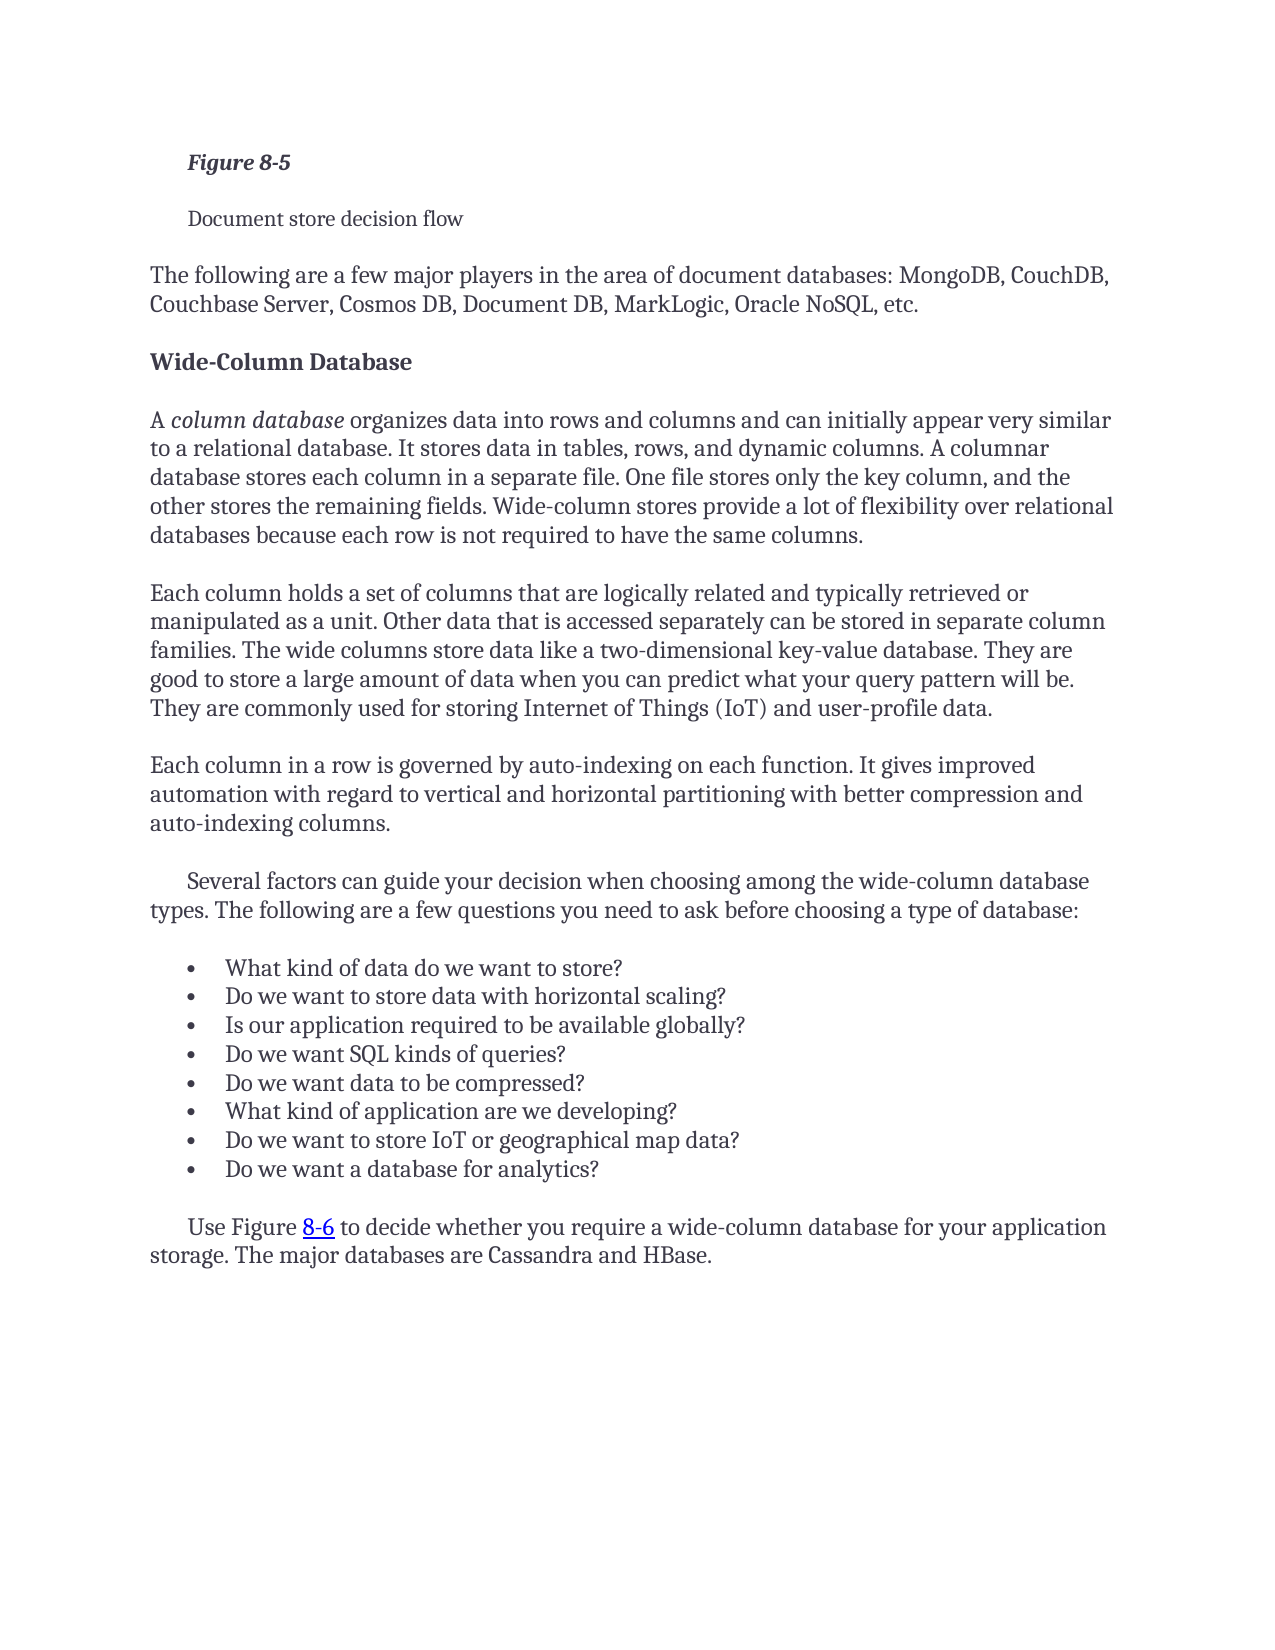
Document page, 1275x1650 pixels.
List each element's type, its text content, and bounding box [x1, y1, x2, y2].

text Several factors can guide your decision when choosing among the wide-column database types. The following are a few questions you need to ask before choosing a type of database: [150, 867, 1125, 924]
text Each column in a row is governed by auto-indexing on each function. It gives improved automation with regard to vertical and horizontal partitioning with better compression and auto-indexing columns. [150, 751, 1125, 838]
list Do we want a database for analytics? [187, 1155, 1125, 1183]
list What kind of application are we developing? [187, 1097, 1125, 1126]
list What kind of data do we want to store? [187, 953, 1125, 982]
list Do we want to store data with horizontal scaling? [187, 982, 1125, 1011]
text Each column holds a set of columns that are logically related and typically retrieved or manipulated as a unit. Other data that is accessed separately can be stored in separate column families. The wide columns store data like a two-dimensional key-value database. They are good to store a large amount of data when you can predict what your query pattern will be. They are commonly used for storing Internet of Things (IoT) and user-profile data. [150, 578, 1125, 722]
text Document store decision flow [150, 206, 1125, 232]
list Do we want data to be compressed? [187, 1068, 1125, 1097]
list Is our application required to be available globally? [187, 1011, 1125, 1040]
list Do we want SQL kinds of queries? [187, 1040, 1125, 1068]
text Use Figure 8-6 to decide whether you require a wide-column database for your application storage. The major databases are Cassandra and HBase. [150, 1213, 1125, 1270]
text Figure 8-5 [150, 150, 1125, 176]
text The following are a few major players in the area of document databases: MongoDB, CouchDB, Couchbase Server, Cosmos DB, Document DB, MarkLogic, Oracle NoSQL, etc. [150, 261, 1125, 318]
text A column database organizes data into rows and columns and can initially appear very similar to a relational database. It stores data in tables, rows, and dynamic columns. A columnar database stores each column in a separate file. One file stores only the key column, and the other stores the remaining fields. Wide-column stores provide a lot of flexibility over relational databases because each row is not required to have the same columns. [150, 406, 1125, 549]
list Do we want to store IoT or geographical map data? [187, 1126, 1125, 1155]
text Wide-Column Database [150, 348, 1125, 376]
